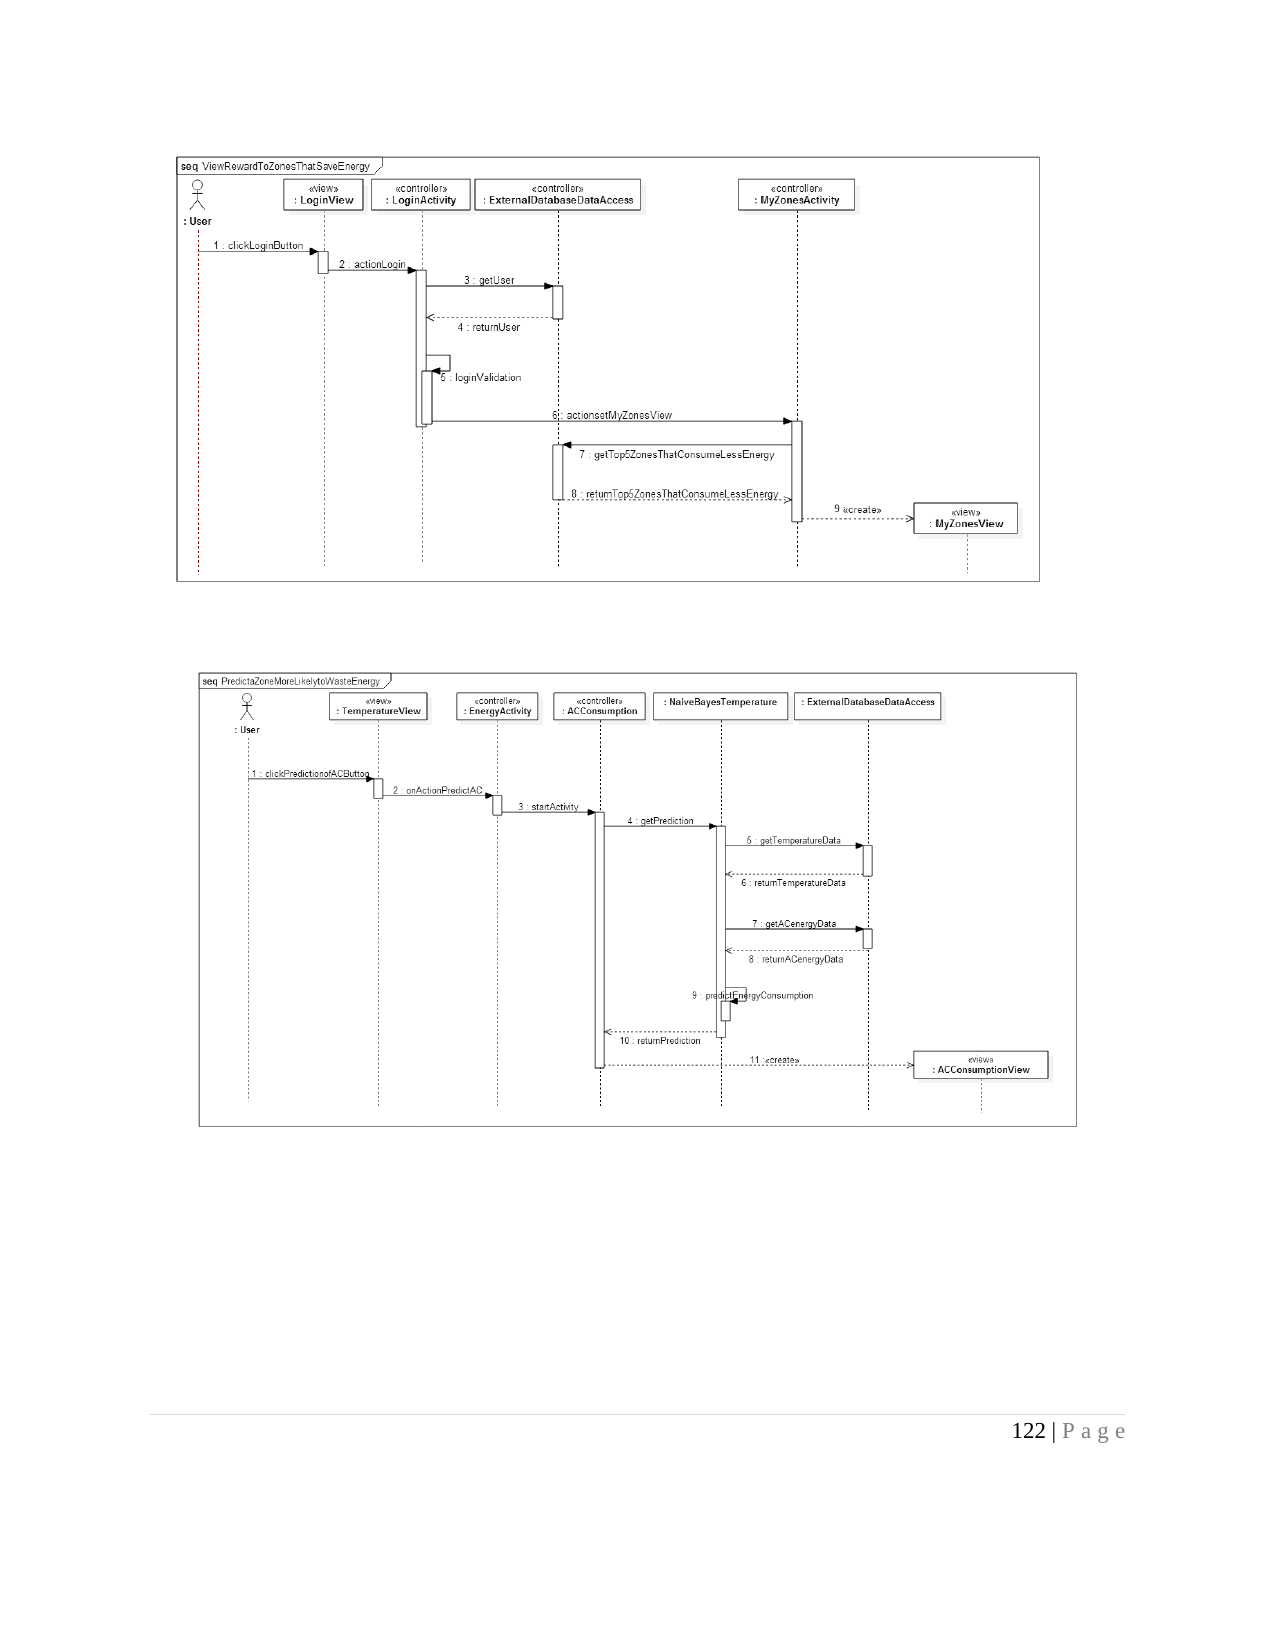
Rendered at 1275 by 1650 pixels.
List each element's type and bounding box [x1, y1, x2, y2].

picture [150, 150, 1047, 589]
picture [192, 666, 1083, 1133]
